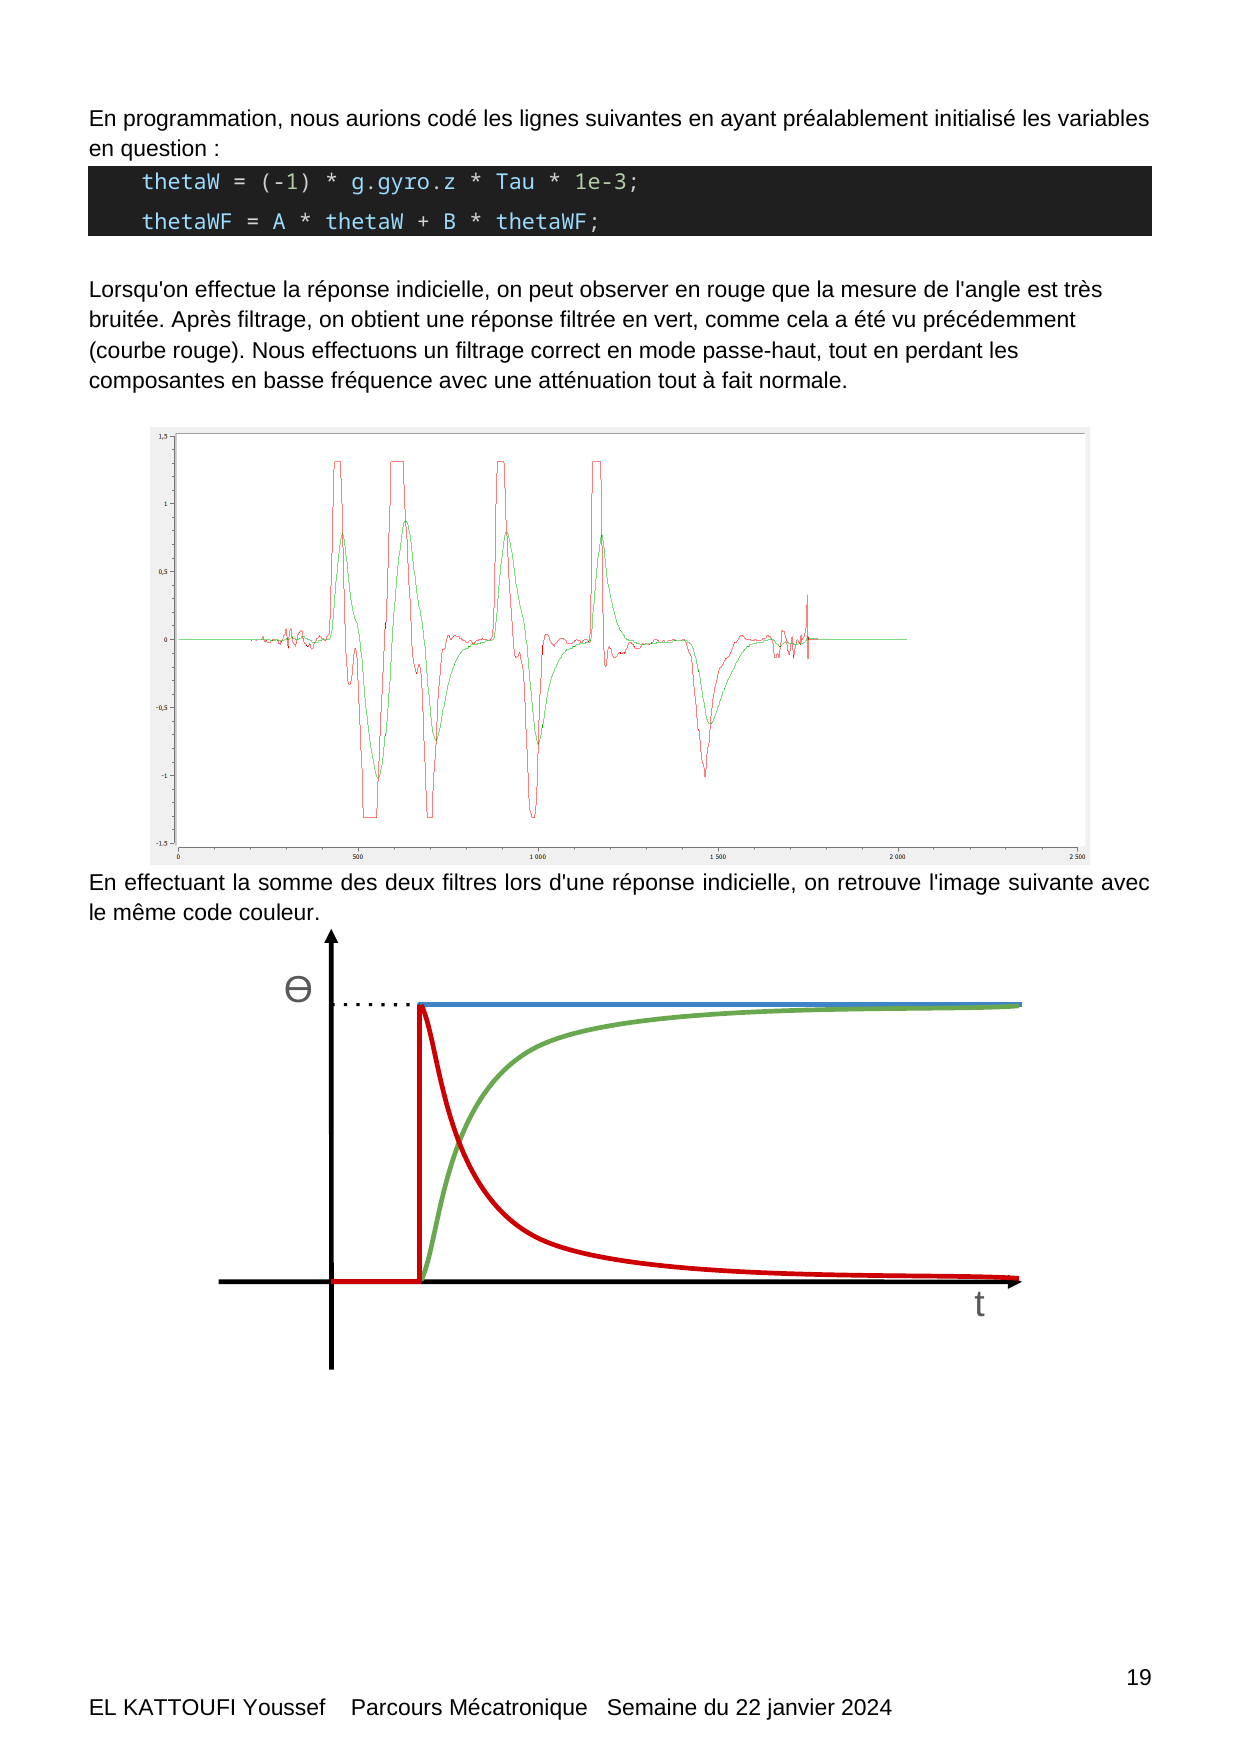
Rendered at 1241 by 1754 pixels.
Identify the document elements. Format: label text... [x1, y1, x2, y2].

text En effectuant la somme des deux filtres lors d'une réponse indicielle, on retrouve l'image suivante avec le même code couleur. [88, 869, 1152, 925]
text En programmation, nous aurions codé les lignes suivantes en ayant préalablement initialisé les variables en question : [88, 105, 1152, 162]
text Lorsqu'on effectue la réponse indicielle, on peut observer en rouge que la mesure de l'angle est très bruitée. Après filtrage, on obtient une réponse filtrée en vert, comme cela a été vu précédemment (courbe rouge). Nous effectuons un filtrage correct en mode passe-haut, tout en perdant les composantes en basse fréquence avec une atténuation tout à fait normale. [88, 276, 1152, 393]
text thetaW = (-1) * g.gyro.z * Tau * 1e-3; [88, 166, 1152, 195]
text thetaWF = A * thetaW + B * thetaWF; [88, 206, 1152, 236]
picture [150, 427, 1091, 865]
